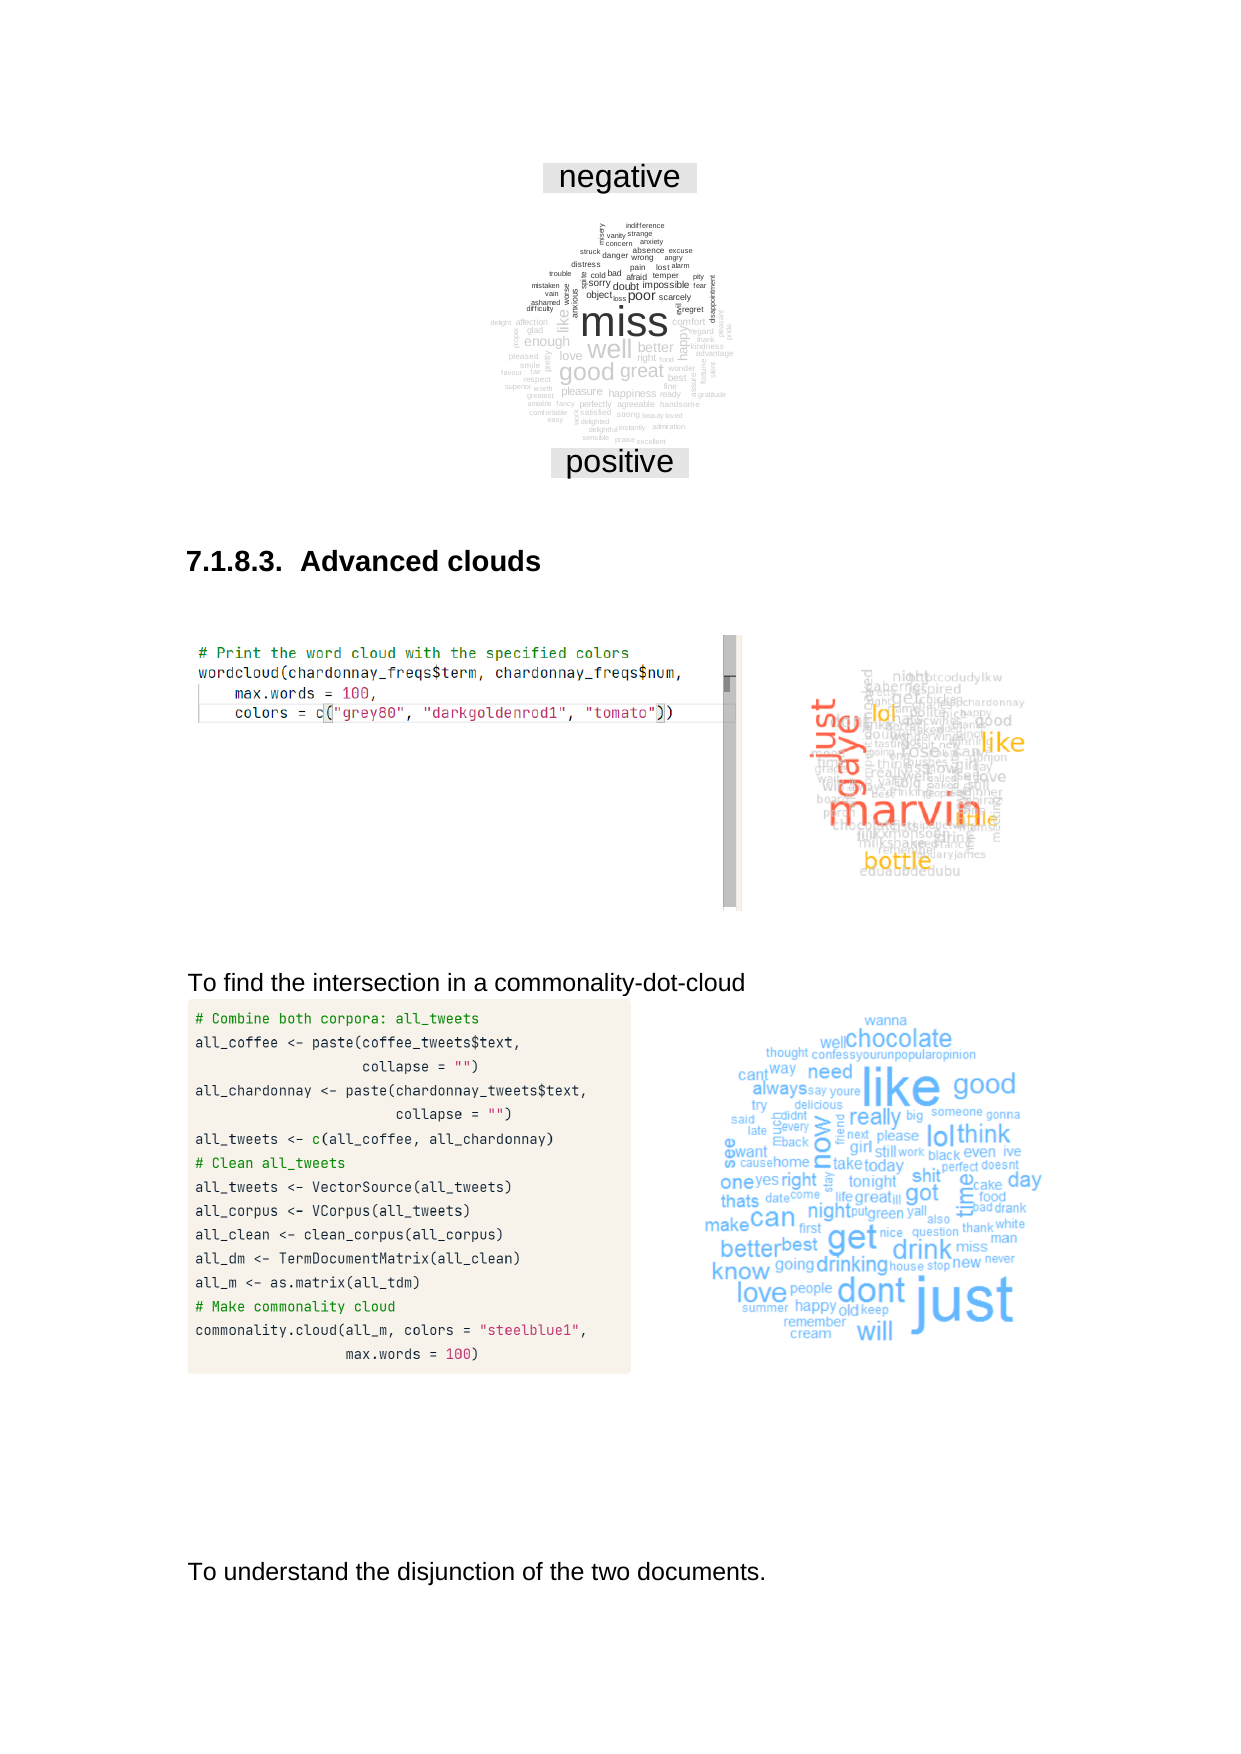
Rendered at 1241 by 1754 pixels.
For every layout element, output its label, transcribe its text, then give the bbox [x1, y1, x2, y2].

text To find the intersection in a commonality-dot-cloud [187, 968, 1053, 996]
text To understand the disjunction of the two documents. [187, 1557, 1053, 1585]
picture [187, 635, 1053, 911]
picture [187, 996, 1053, 1384]
subtitle Advanced clouds [186, 544, 1053, 578]
